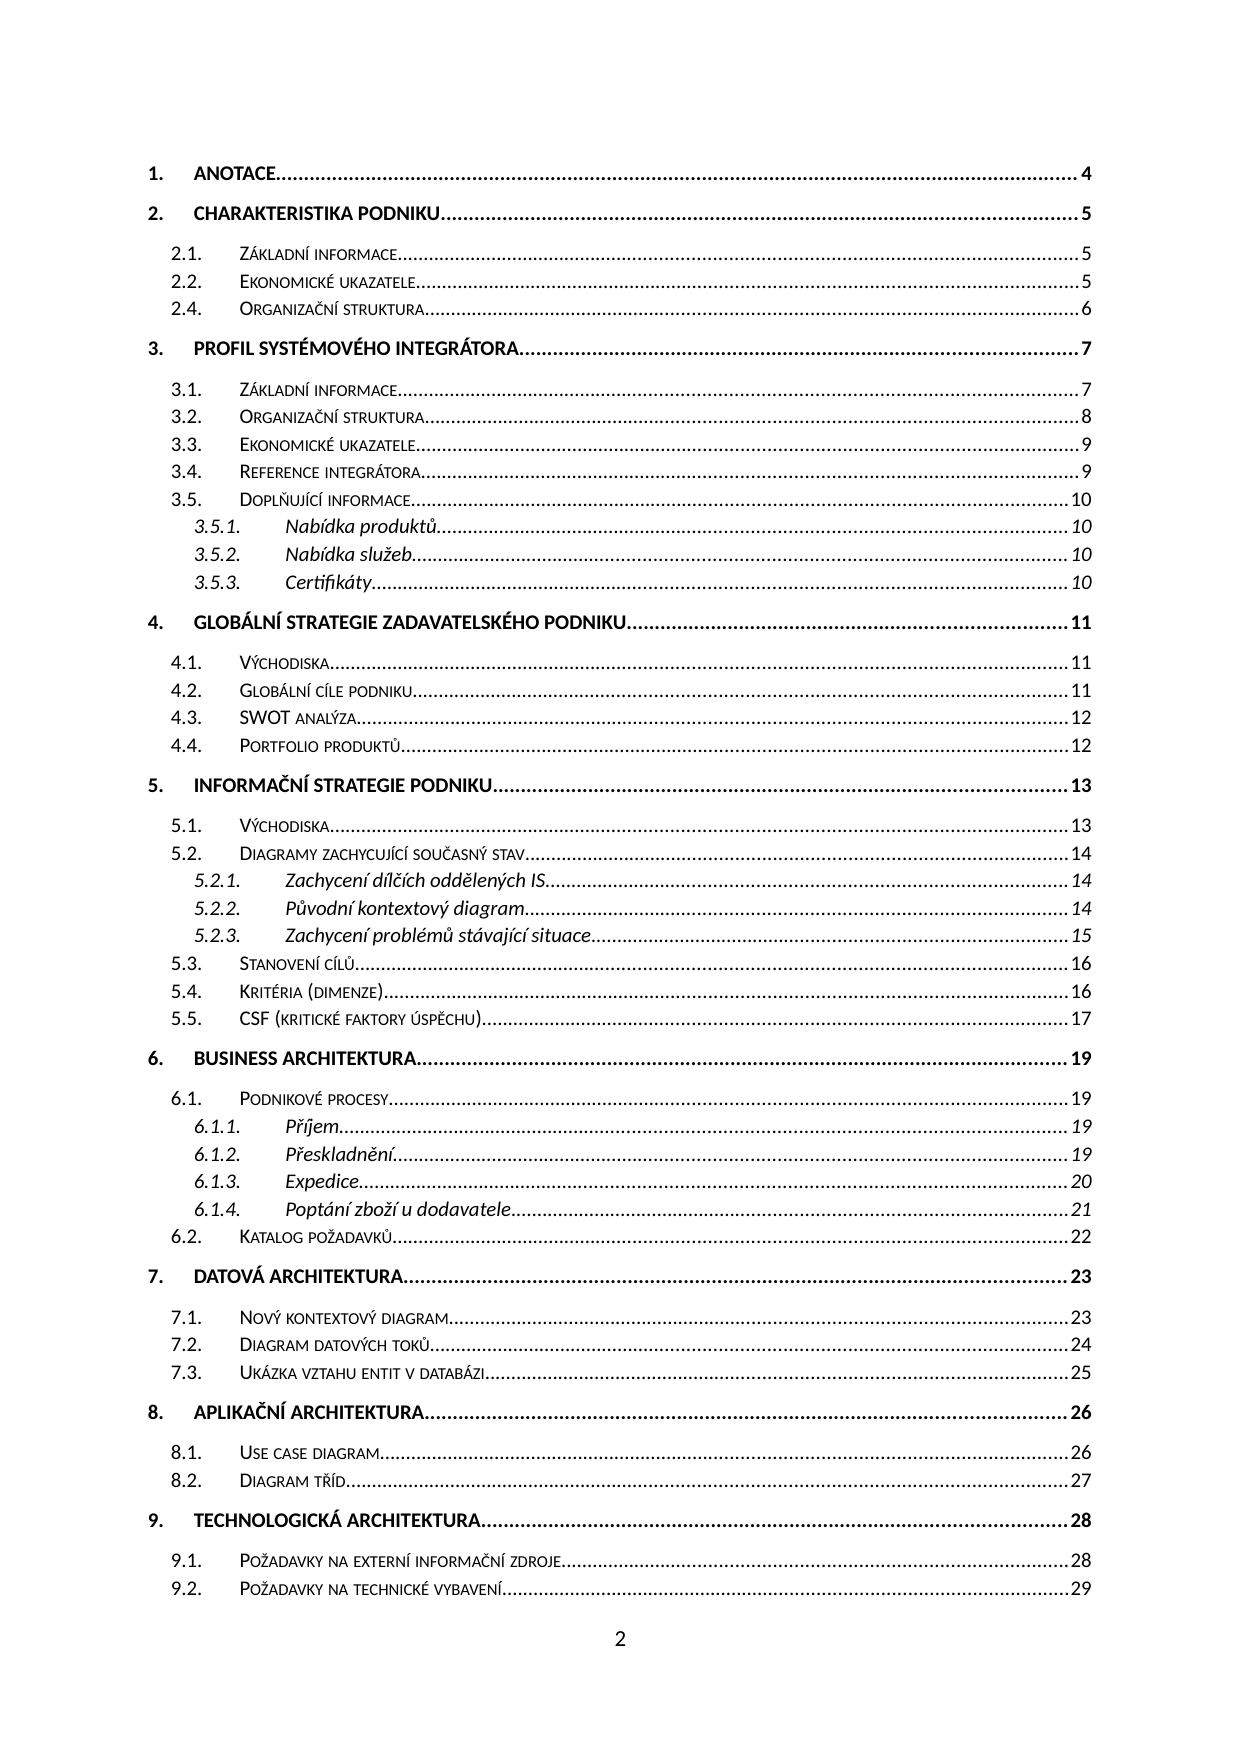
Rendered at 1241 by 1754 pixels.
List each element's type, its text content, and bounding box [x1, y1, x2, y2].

text 2.4. Organizační struktura 6 [171, 296, 1093, 321]
text 5.5. CSF (kritické faktory úspěchu) 17 [171, 1005, 1093, 1031]
text 1. Anotace 4 [148, 160, 1093, 186]
text 7.2. Diagram datových toků 24 [171, 1331, 1093, 1357]
text 5.2. Diagramy zachycující současný stav 14 [171, 840, 1093, 865]
text 4.1. Východiska 11 [171, 649, 1093, 674]
text 3.4. Reference integrátora 9 [171, 458, 1093, 484]
text 7. Datová architektura 23 [148, 1264, 1093, 1289]
text 8.2. Diagram tříd 27 [171, 1467, 1093, 1492]
text 8.1. Use case diagram 26 [171, 1439, 1093, 1465]
text 3.2. Organizační struktura 8 [171, 403, 1093, 429]
text 3. Profil systémového integrátora 7 [148, 336, 1093, 361]
text 3.5.3. Certifikáty 10 [193, 569, 1093, 594]
text 4.4. Portfolio produktů 12 [171, 732, 1093, 757]
text 5.4. Kritéria (dimenze) 16 [171, 978, 1093, 1003]
text 2. Charakteristika podniku 5 [148, 200, 1093, 226]
text 3.5.2. Nabídka služeb 10 [193, 541, 1093, 567]
text 9.2. Požadavky na technické vybavení 29 [171, 1575, 1093, 1600]
text 4. Globální strategie zadavatelského podniku 11 [148, 609, 1093, 634]
text 6.1.3. Expedice 20 [193, 1168, 1093, 1194]
text 5. Informační strategie podniku 13 [148, 772, 1093, 797]
text 6. Business architektura 19 [148, 1046, 1093, 1071]
text 3.5. Doplňující informace 10 [171, 486, 1093, 512]
text 5.2.2. Původní kontextový diagram 14 [193, 895, 1093, 920]
text 6.1.2. Přeskladnění 19 [193, 1141, 1093, 1166]
text 5.3. Stanovení cílů 16 [171, 950, 1093, 976]
text 9.1. Požadavky na externí informační zdroje 28 [171, 1547, 1093, 1572]
text 5.2.1. Zachycení dílčích oddělených IS 14 [193, 867, 1093, 893]
text 9. Technologická architektura 28 [148, 1507, 1093, 1532]
text 2.1. Základní informace 5 [171, 240, 1093, 266]
text 3.5.1. Nabídka produktů 10 [193, 514, 1093, 539]
text 8. Aplikační architektura 26 [148, 1399, 1093, 1424]
text 6.1. Podnikové procesy 19 [171, 1086, 1093, 1111]
text 5.2.3. Zachycení problémů stávající situace 15 [193, 923, 1093, 948]
text 4.3. SWOT analýza 12 [171, 704, 1093, 730]
text 6.1.4. Poptání zboží u dodavatele 21 [193, 1196, 1093, 1221]
text 5.1. Východiska 13 [171, 812, 1093, 838]
text 7.3. Ukázka vztahu entit v databázi 25 [171, 1359, 1093, 1384]
text 2.2. Ekonomické ukazatele 5 [171, 268, 1093, 293]
text 4.2. Globální cíle podniku 11 [171, 677, 1093, 702]
text 6.2. Katalog požadavků 22 [171, 1224, 1093, 1249]
text 3.3. Ekonomické ukazatele 9 [171, 431, 1093, 456]
text 7.1. Nový kontextový diagram 23 [171, 1304, 1093, 1329]
text 6.1.1. Příjem 19 [193, 1113, 1093, 1139]
text 3.1. Základní informace 7 [171, 376, 1093, 401]
